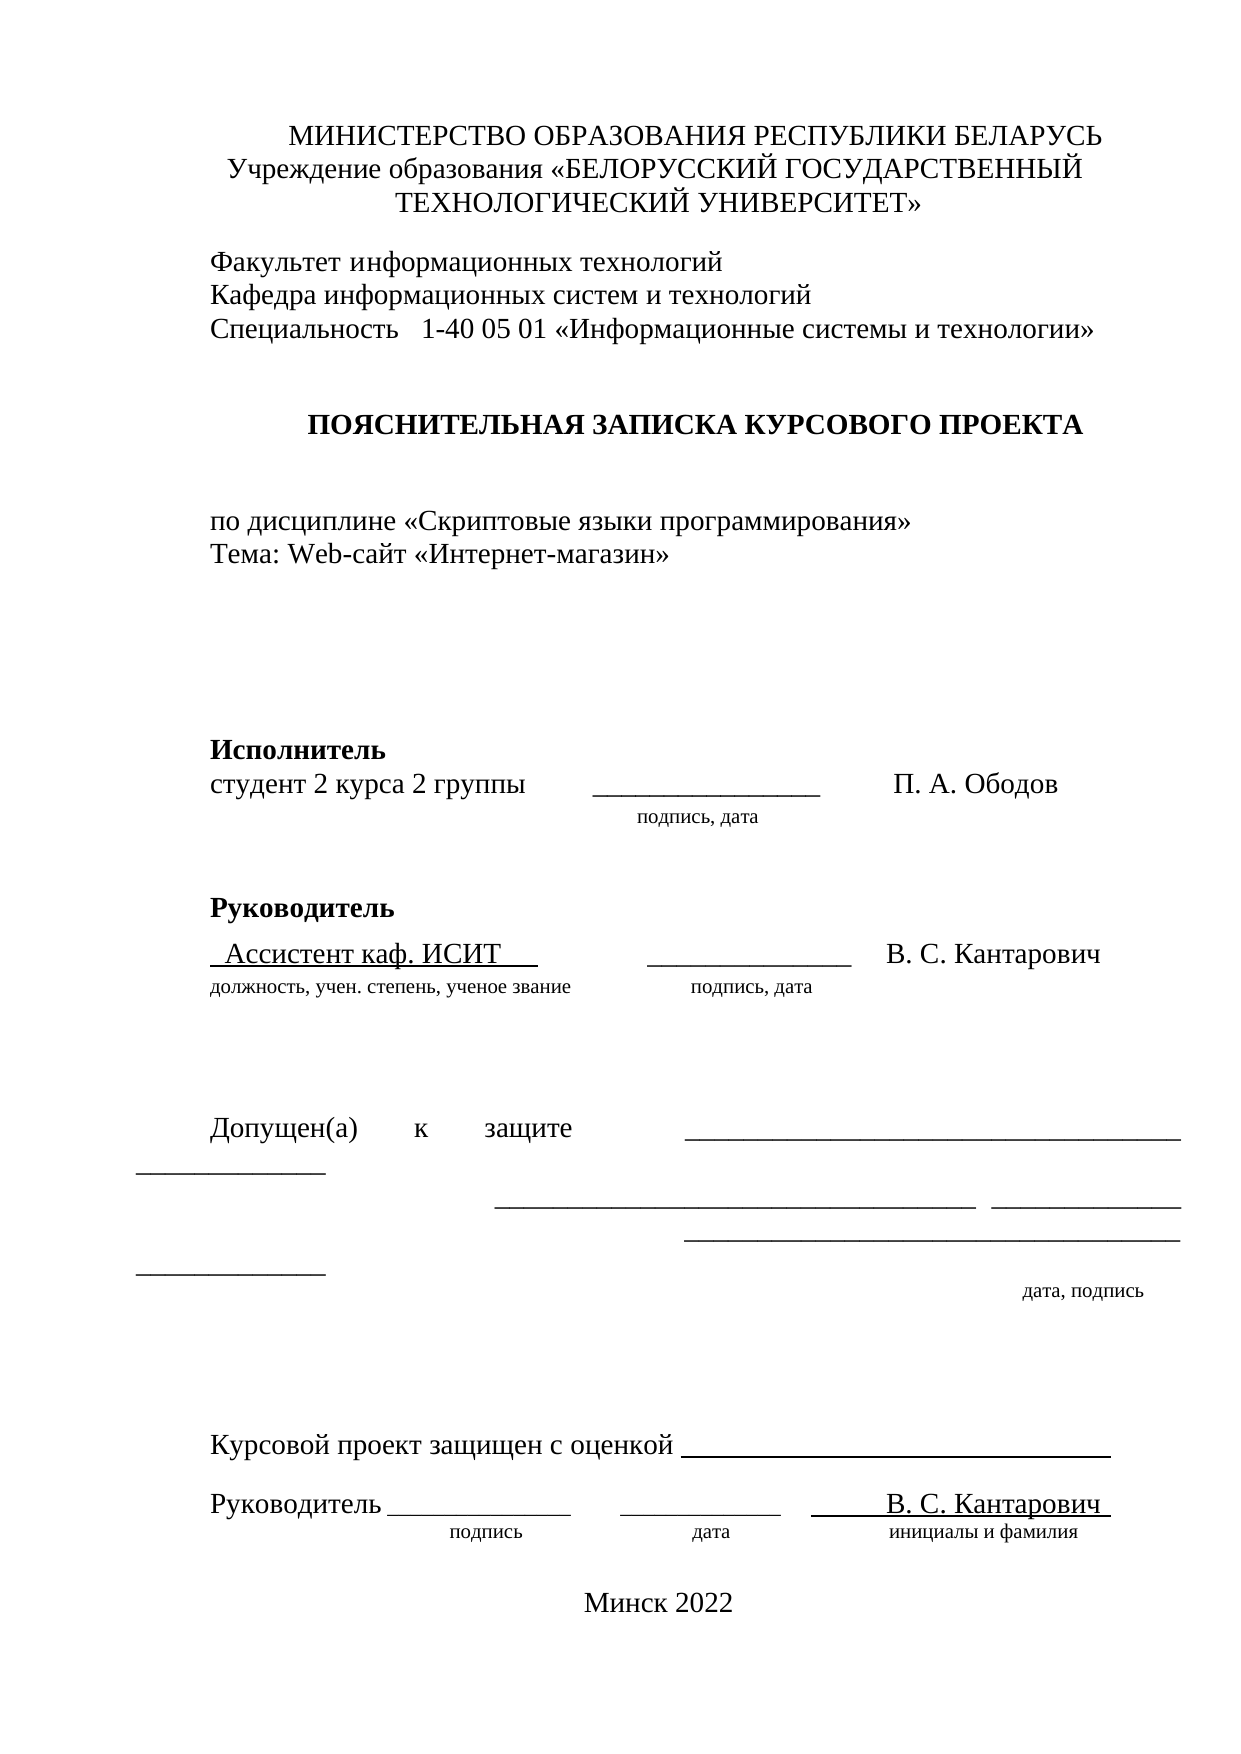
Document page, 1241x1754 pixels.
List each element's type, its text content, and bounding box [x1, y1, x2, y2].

text подпись, дата [136, 804, 1181, 828]
text Ассистент каф. ИСИТ ______________ В. С. Кантарович [136, 936, 1181, 970]
text дата, подпись [136, 1278, 1181, 1302]
text подпись дата инициалы и фамилия [136, 1519, 1181, 1543]
text Руководитель ________________ ______________ В. С. Кантарович [136, 1486, 1181, 1519]
text Факультет информационных технологий [136, 244, 1181, 277]
text ПОЯСНИТЕЛЬНАЯ ЗАПИСКА КУРСОВОГО ПРОЕКТА [136, 407, 1181, 440]
text МИНИСТЕРСТВО ОБРАЗОВАНИЯ РЕСПУБЛИКИ БЕЛАРУСЬ Учреждение образования «БЕЛОРУССКИЙ ГОСУДАРСТВЕННЫЙ ТЕХНОЛОГИЧЕСКИЙ УНИВЕРСИТЕТ» [136, 118, 1181, 219]
text Кафедра информационных систем и технологий [136, 277, 1181, 311]
text _________________________________ _____________ __________________________________ _____________ [136, 1178, 1181, 1278]
text Специальность 1-40 05 01 «Информационные системы и технологии» [136, 311, 1181, 344]
text Руководитель [136, 890, 1181, 924]
text должность, учен. степень, ученое звание подпись, дата [136, 974, 1181, 998]
text Тема: Web-сайт «Интернет-магазин» [136, 536, 1181, 570]
text студент 2 курса 2 группы ________________ П. А. Ободов [136, 766, 1181, 799]
text Допущен(а) к защите __________________________________ _____________ [136, 1111, 1181, 1178]
text по дисциплине «Скриптовые языки программирования» [136, 503, 1181, 536]
text Курсовой проект защищен с оценкой [136, 1427, 1181, 1461]
text Исполнитель [136, 732, 1181, 766]
